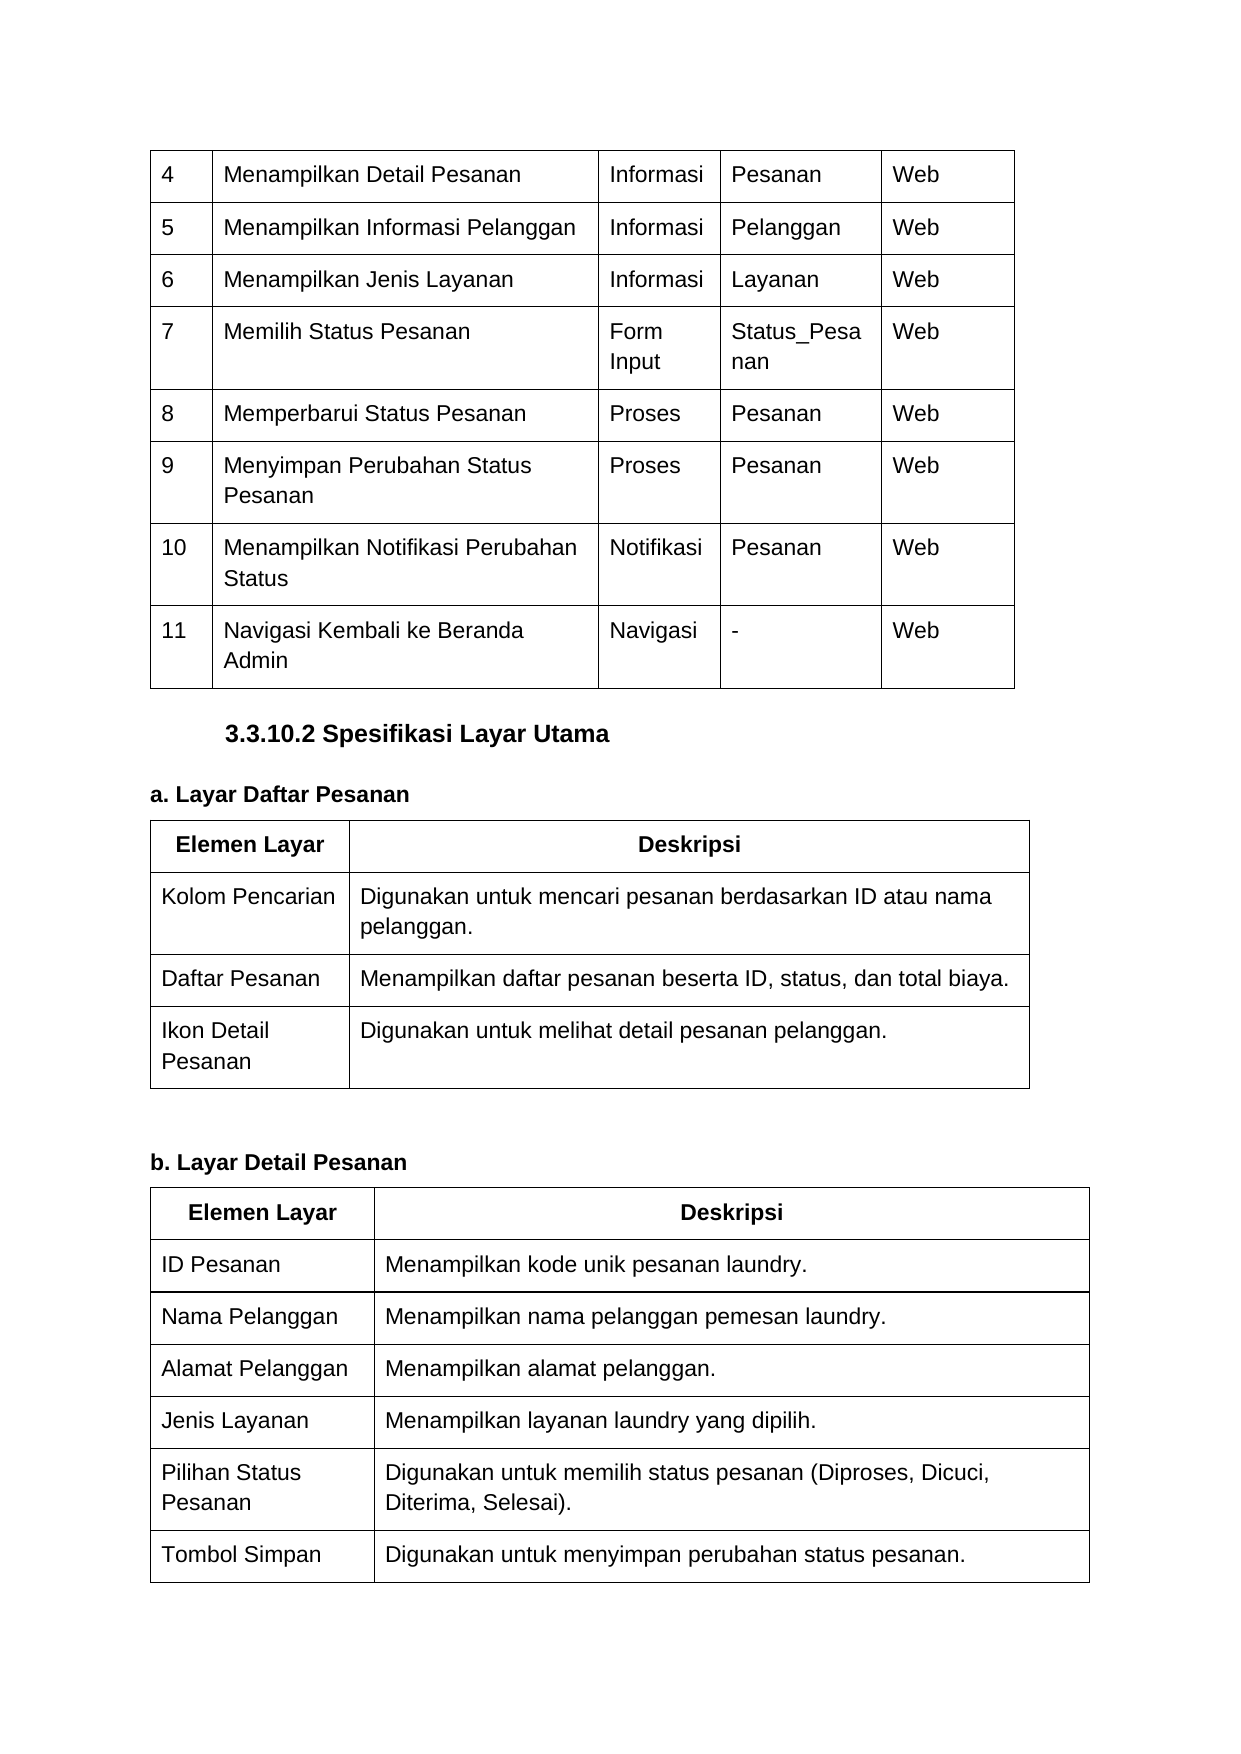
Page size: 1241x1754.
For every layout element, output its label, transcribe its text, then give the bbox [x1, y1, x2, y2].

table_cell Informasi [599, 203, 720, 254]
table_cell Menampilkan layanan laundry yang dipilih. [375, 1397, 1089, 1448]
table_cell Web [882, 606, 1014, 687]
table_cell Form Input [599, 307, 720, 388]
table_cell Web [882, 442, 1014, 523]
text 3.3.10.2 Spesifikasi Layar Utama [150, 719, 1090, 747]
table_cell Layanan [721, 255, 881, 306]
table_cell Digunakan untuk menyimpan perubahan status pesanan. [375, 1531, 1089, 1582]
table_cell Menampilkan Detail Pesanan [213, 151, 598, 202]
table_cell Jenis Layanan [151, 1397, 374, 1448]
table_cell Proses [599, 390, 720, 441]
table_cell Notifikasi [599, 524, 720, 605]
table_cell Digunakan untuk memilih status pesanan (Diproses, Dicuci, Diterima, Selesai). [375, 1449, 1089, 1530]
table_cell Tombol Simpan [151, 1531, 374, 1582]
table_cell Navigasi Kembali ke Beranda Admin [213, 606, 598, 687]
table_cell Menampilkan alamat pelanggan. [375, 1345, 1089, 1396]
table_cell Web [882, 255, 1014, 306]
table_cell Memperbarui Status Pesanan [213, 390, 598, 441]
table_cell Menampilkan kode unik pesanan laundry. [375, 1240, 1089, 1291]
table_cell 10 [151, 524, 212, 605]
table_cell Menampilkan Notifikasi Perubahan Status [213, 524, 598, 605]
table_cell 6 [151, 255, 212, 306]
table_cell Menyimpan Perubahan Status Pesanan [213, 442, 598, 523]
table_header Elemen Layar [151, 821, 349, 872]
table_cell Memilih Status Pesanan [213, 307, 598, 388]
table_cell Ikon Detail Pesanan [151, 1007, 349, 1088]
table_cell - [721, 606, 881, 687]
table_cell Menampilkan Informasi Pelanggan [213, 203, 598, 254]
table_cell Informasi [599, 255, 720, 306]
table_cell Status_Pesanan [721, 307, 881, 388]
subtitle a. Layar Daftar Pesanan [150, 781, 1090, 807]
table_cell Web [882, 307, 1014, 388]
table_cell 9 [151, 442, 212, 523]
table_cell 11 [151, 606, 212, 687]
table_cell Pesanan [721, 390, 881, 441]
table_cell Web [882, 203, 1014, 254]
table_cell Web [882, 390, 1014, 441]
table_cell Menampilkan daftar pesanan beserta ID, status, dan total biaya. [350, 955, 1029, 1006]
table_cell Kolom Pencarian [151, 873, 349, 954]
table_cell Daftar Pesanan [151, 955, 349, 1006]
table_cell Web [882, 524, 1014, 605]
table_cell Pesanan [721, 442, 881, 523]
table_cell Menampilkan nama pelanggan pemesan laundry. [375, 1293, 1089, 1343]
table_cell Menampilkan Jenis Layanan [213, 255, 598, 306]
table_cell Pilihan Status Pesanan [151, 1449, 374, 1530]
table_cell Nama Pelanggan [151, 1293, 374, 1343]
table_cell Pesanan [721, 151, 881, 202]
table_cell 4 [151, 151, 212, 202]
table_cell 7 [151, 307, 212, 388]
subtitle b. Layar Detail Pesanan [150, 1149, 1090, 1175]
table_cell 5 [151, 203, 212, 254]
table_cell Digunakan untuk melihat detail pesanan pelanggan. [350, 1007, 1029, 1088]
table_cell Alamat Pelanggan [151, 1345, 374, 1396]
table_cell Proses [599, 442, 720, 523]
table_cell Informasi [599, 151, 720, 202]
table_cell Digunakan untuk mencari pesanan berdasarkan ID atau nama pelanggan. [350, 873, 1029, 954]
table_cell Pelanggan [721, 203, 881, 254]
table_cell Web [882, 151, 1014, 202]
table_header Deskripsi [350, 821, 1029, 872]
table_cell Navigasi [599, 606, 720, 687]
table_cell Pesanan [721, 524, 881, 605]
table_header Deskripsi [375, 1188, 1089, 1239]
table_header Elemen Layar [151, 1188, 374, 1239]
table_cell 8 [151, 390, 212, 441]
table_cell ID Pesanan [151, 1240, 374, 1291]
